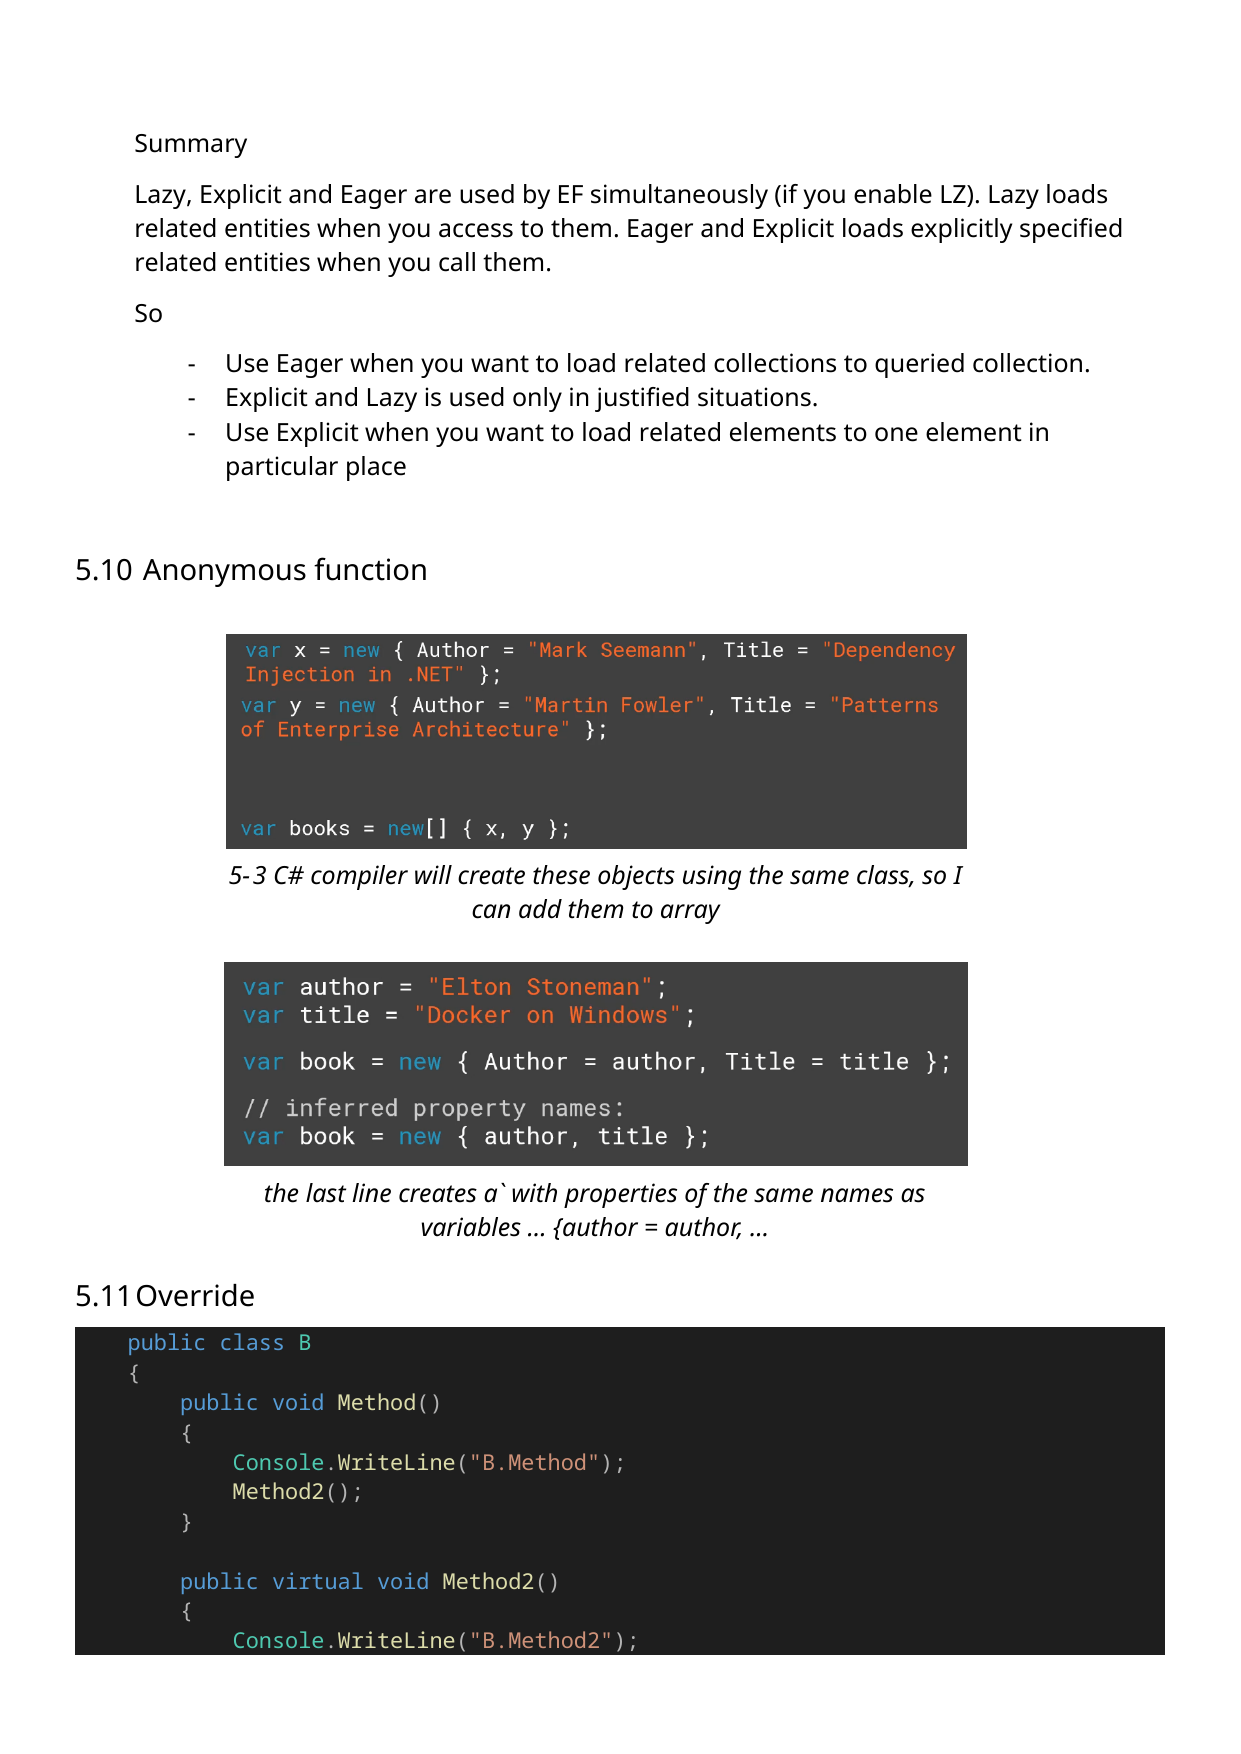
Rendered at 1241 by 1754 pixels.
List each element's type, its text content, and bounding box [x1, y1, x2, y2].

list Explicit and Lazy is used only in justified situations. [187, 380, 1165, 414]
text { [75, 1596, 1165, 1625]
list Use Eager when you want to load related collections to queried collection. [187, 346, 1165, 380]
text } [75, 1506, 1165, 1536]
picture [226, 634, 967, 849]
list Use Explicit when you want to load related elements to one element in particular place [187, 414, 1165, 482]
text { [75, 1417, 1165, 1447]
text So [134, 295, 1165, 329]
text Summary [134, 126, 1165, 160]
picture [224, 962, 968, 1166]
text Lazy, Explicit and Eager are used by EF simultaneously (if you enable LZ). Lazy loads related entities when you access to them. Eager and Explicit loads explicitly specified related entities when you call them. [134, 176, 1165, 279]
text Method2(); [75, 1476, 1165, 1506]
text Console.WriteLine("B.Method"); [75, 1447, 1165, 1476]
text public virtual void Method2() [75, 1566, 1165, 1596]
text public void Method() [75, 1387, 1165, 1417]
subtitle Anonymous function [75, 550, 1165, 589]
text Console.WriteLine("B.Method2"); [75, 1625, 1165, 1655]
text public class B [75, 1327, 1165, 1357]
text { [75, 1357, 1165, 1387]
